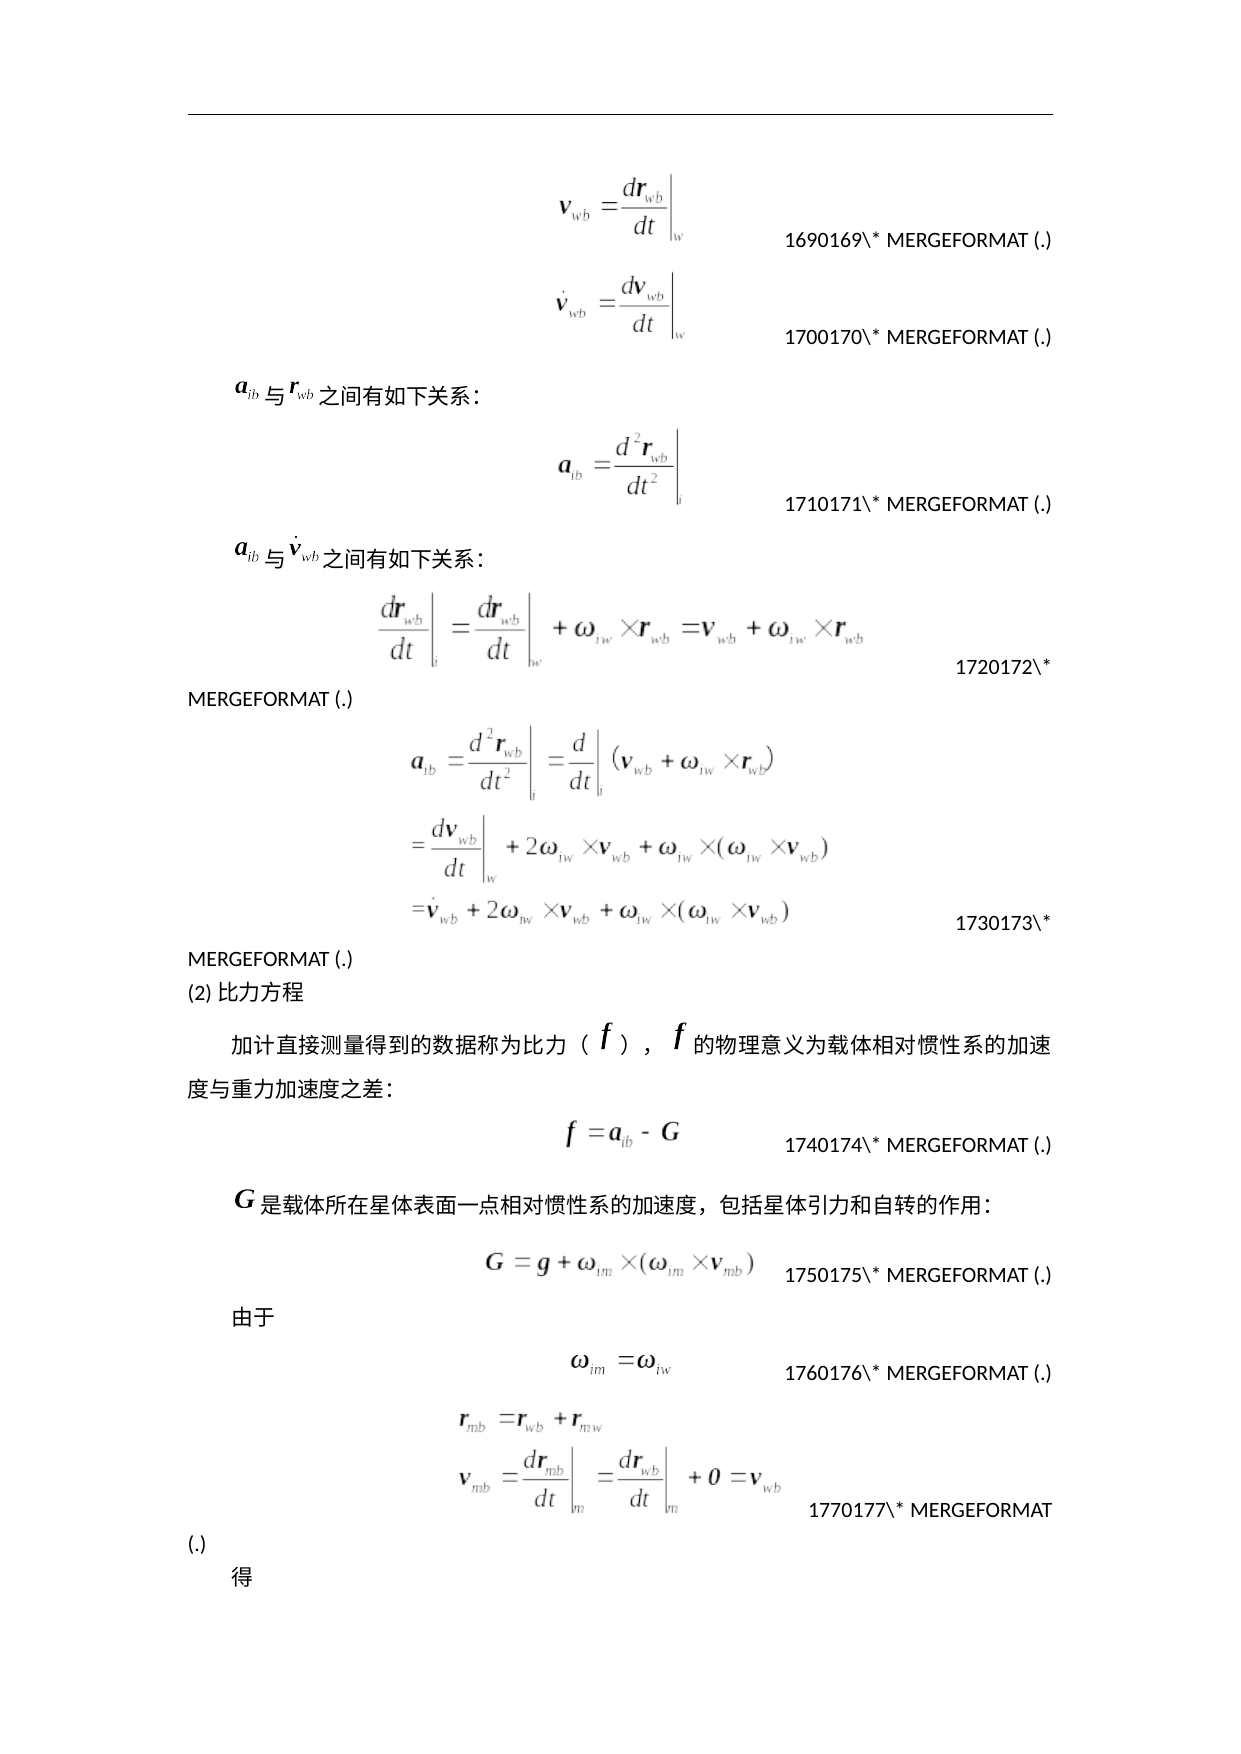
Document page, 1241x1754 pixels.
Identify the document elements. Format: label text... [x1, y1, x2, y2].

text 加计直接测量得到的数据称为比力（），的物理意义为载体相对惯性系的加速度与重力加速度之差： [187, 1007, 1053, 1104]
text 由于 [187, 1299, 1053, 1332]
text 与之间有如下关系： [187, 519, 1053, 584]
text 是载体所在星体表面一点相对惯性系的加速度，包括星体引力和自转的作用： [187, 1169, 1053, 1234]
text (2) 比力方程 [187, 974, 1053, 1007]
text 得 [187, 1559, 1053, 1592]
text 与之间有如下关系： [187, 357, 1053, 422]
